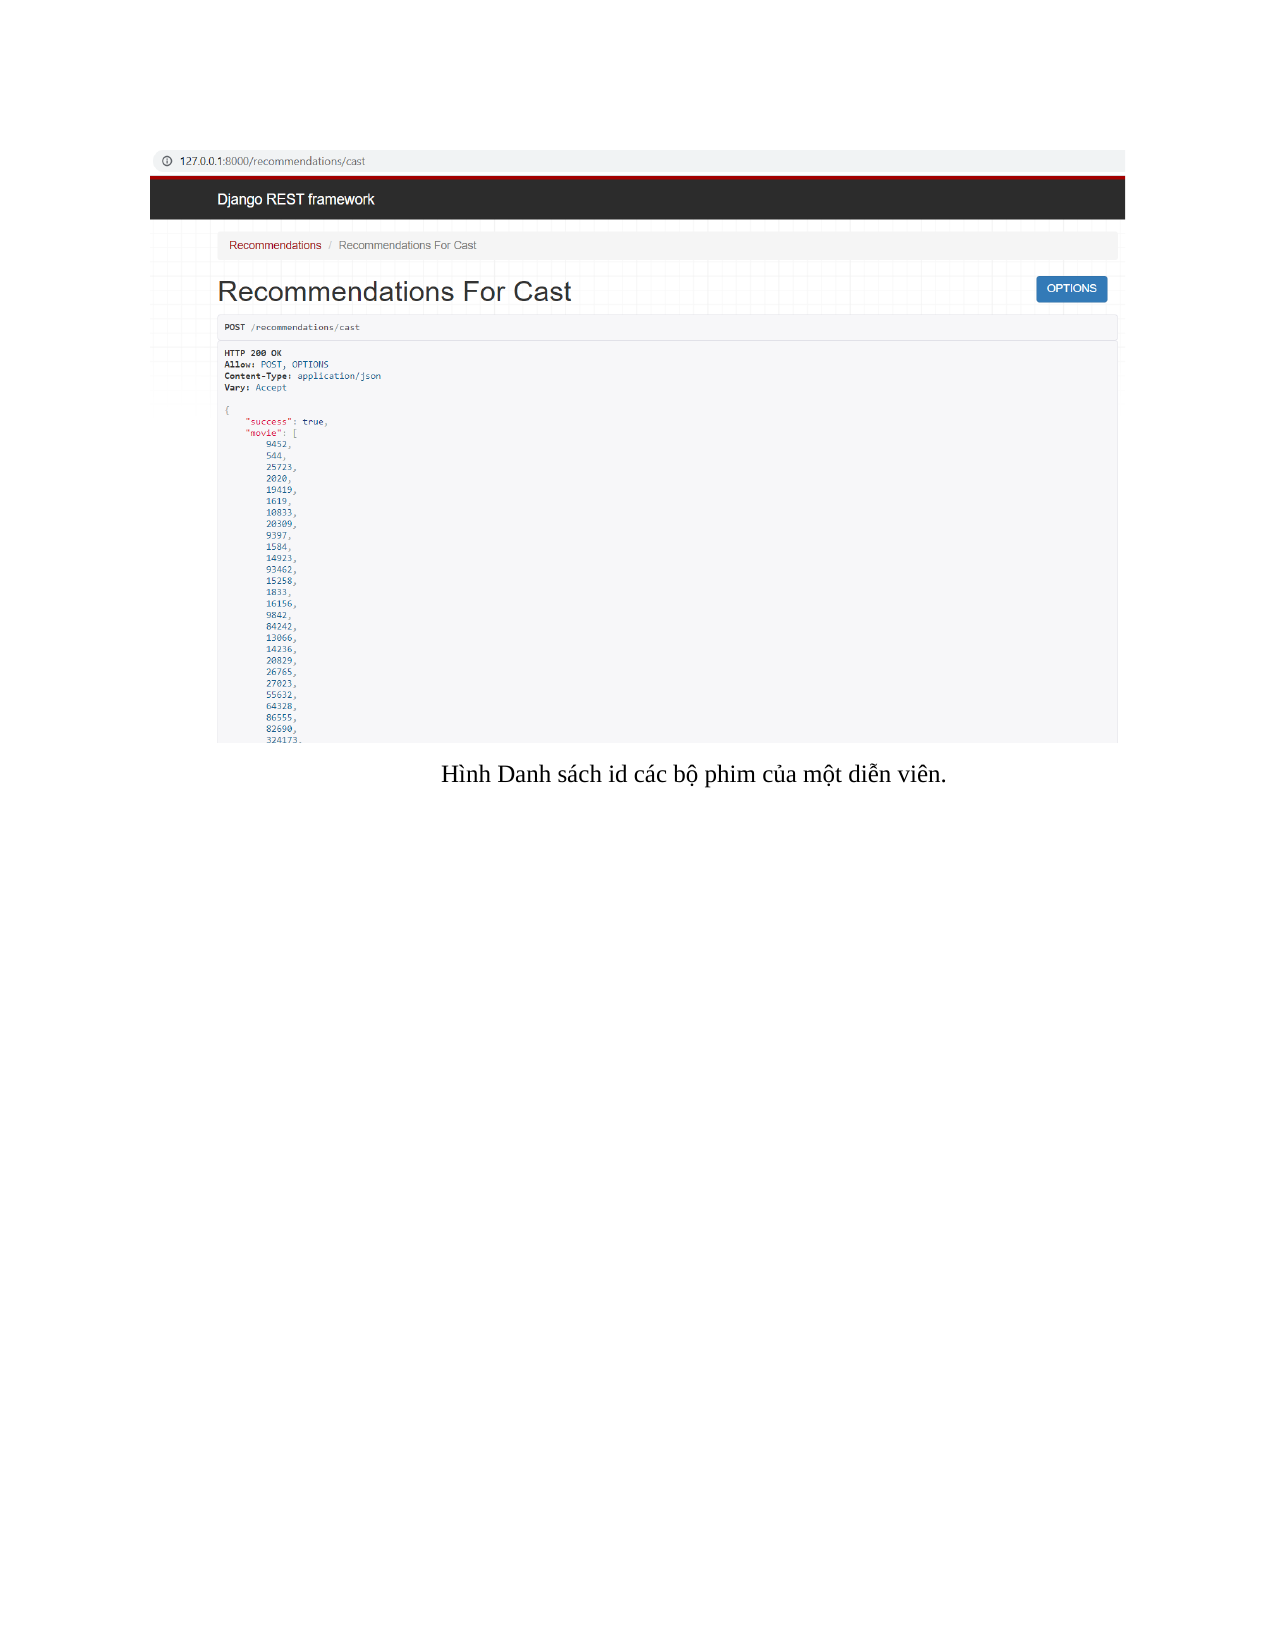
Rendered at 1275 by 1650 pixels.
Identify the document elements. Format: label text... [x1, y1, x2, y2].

picture [150, 150, 1125, 743]
text Hình Danh sách id các bộ phim của một diễn viên. [262, 759, 1125, 788]
